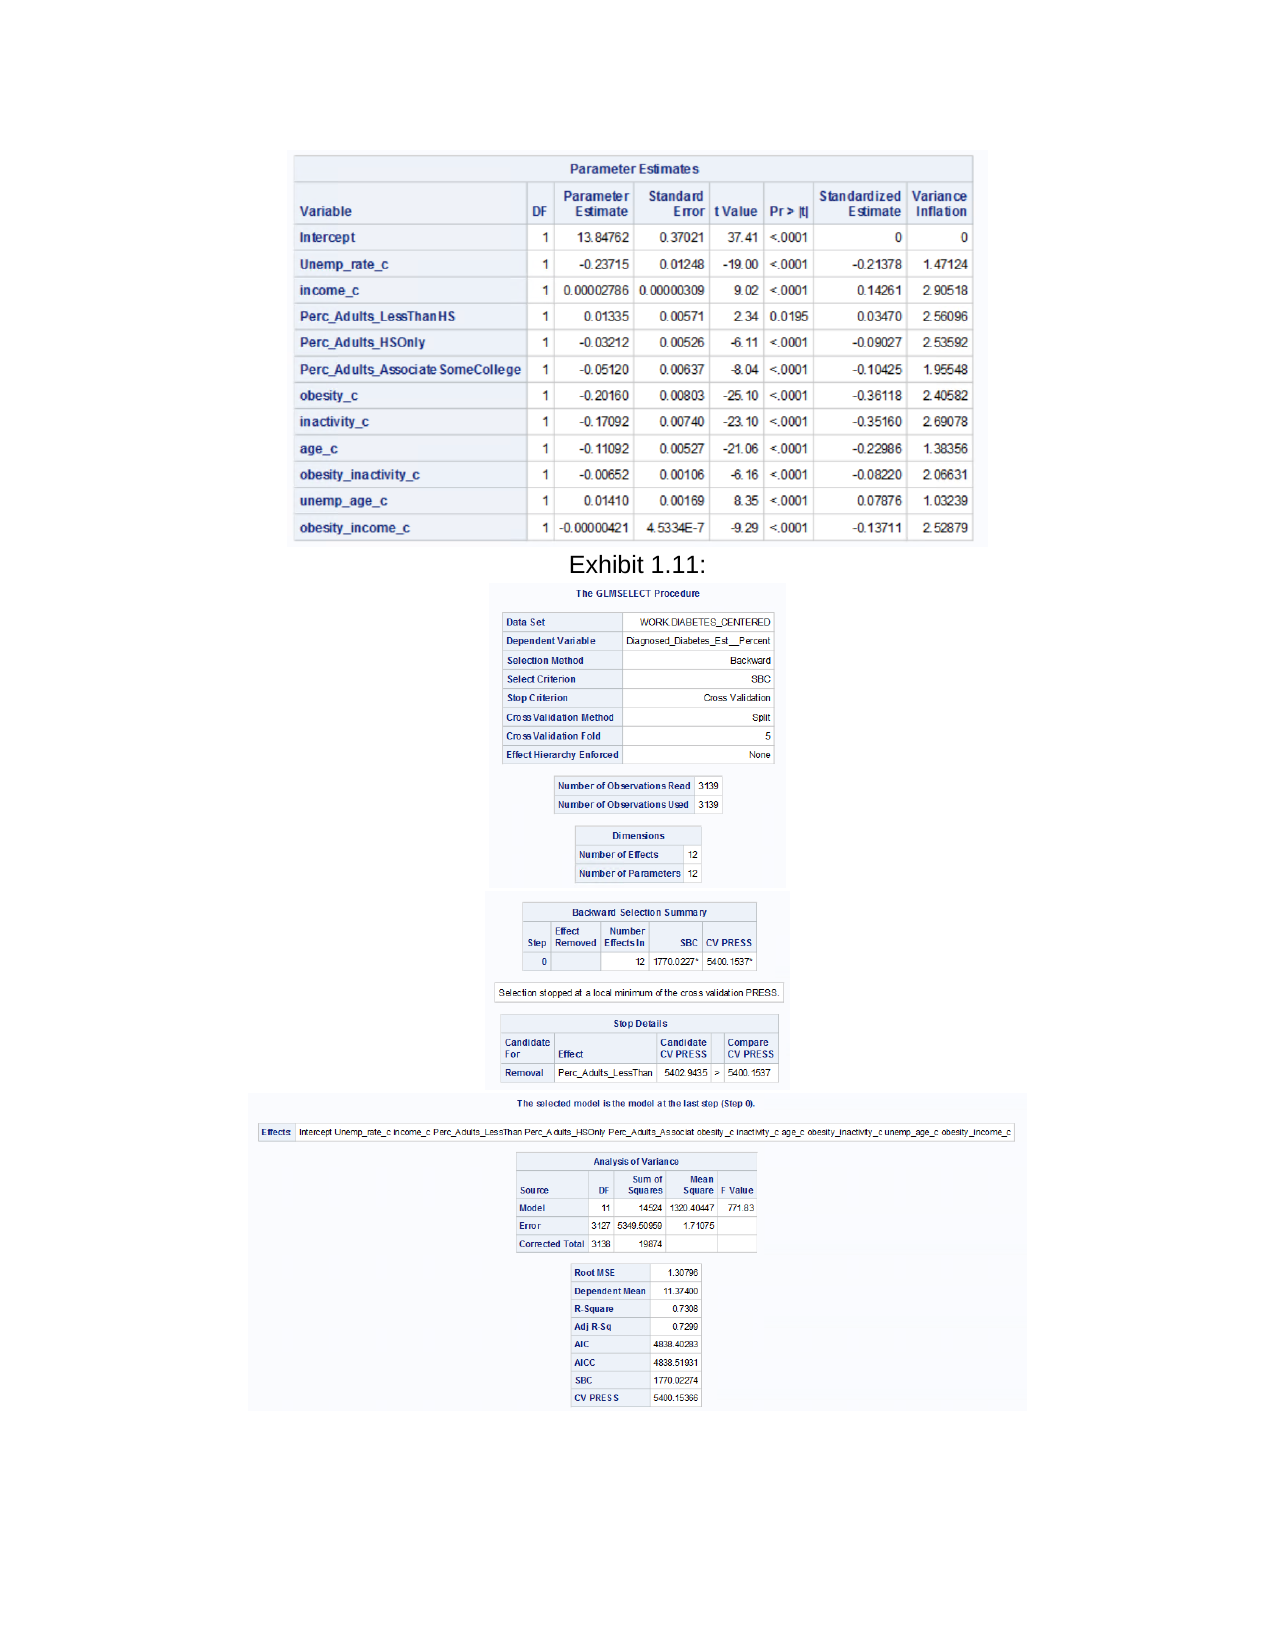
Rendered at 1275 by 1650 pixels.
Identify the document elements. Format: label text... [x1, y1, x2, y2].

picture [489, 583, 786, 888]
picture [248, 1093, 1027, 1411]
picture [287, 150, 988, 547]
text Exhibit 1.11: [150, 550, 1125, 579]
picture [485, 891, 790, 1090]
